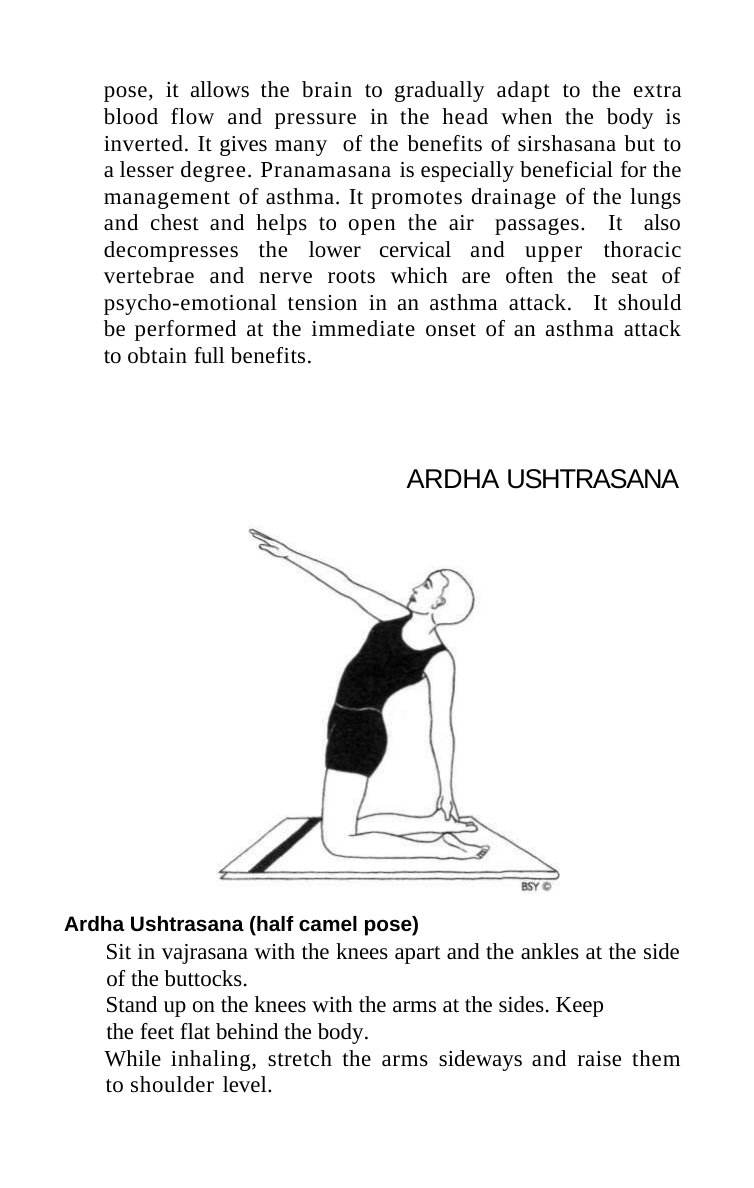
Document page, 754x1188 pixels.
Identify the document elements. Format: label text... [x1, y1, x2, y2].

text While inhaling, stretch the arms sideways and raise them to shoulder level. [104, 1045, 681, 1098]
picture [216, 526, 560, 895]
text pose, it allows the brain to gradually adapt to the extra blood flow and pressure in the head when the body is inverted. It gives many of the benefits of sirshasana but to a lesser degree. Pranamasana is especially beneficial for the management of asthma. It promotes drainage of the lungs and chest and helps to open the air passages. It also decompresses the lower cervical and upper thoracic vertebrae and nerve roots which are often the seat of psycho-emotional tension in an asthma attack. It should be performed at the immediate onset of an asthma attack to obtain full benefits. [103, 76, 681, 368]
subtitle ARDHA USHTRASANA [406, 463, 693, 494]
text Sit in vajrasana with the knees apart and the ankles at the side of the buttocks. [105, 938, 682, 991]
text Stand up on the knees with the arms at the sides. Keep the feet flat behind the body. [105, 991, 607, 1044]
